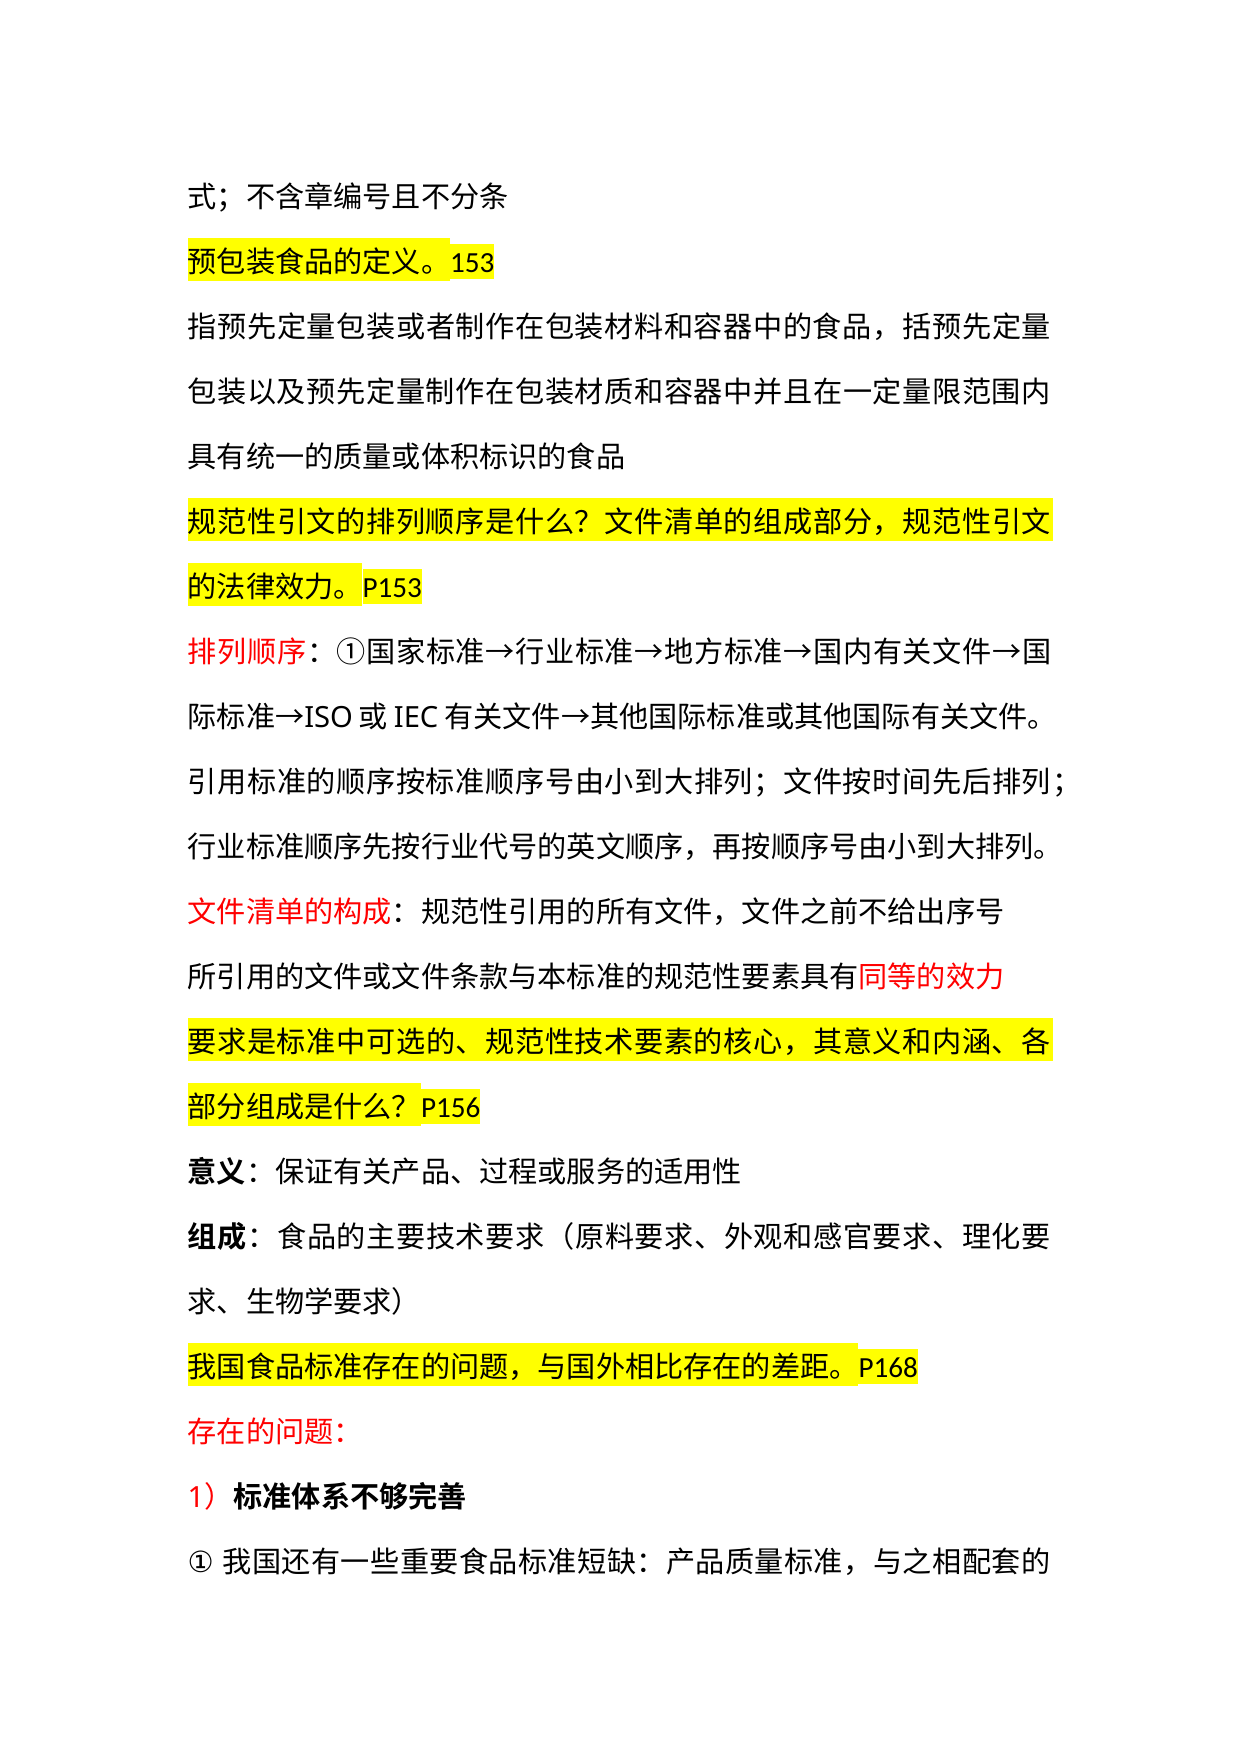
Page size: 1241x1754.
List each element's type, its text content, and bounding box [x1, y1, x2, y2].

text 规范性引文的排列顺序是什么？文件清单的组成部分，规范性引文的法律效力。P153 [187, 487, 1053, 617]
text 要求是标准中可选的、规范性技术要素的核心，其意义和内涵、各部分组成是什么？P156 [187, 1007, 1053, 1137]
text 组成：食品的主要技术要求（原料要求、外观和感官要求、理化要求、生物学要求） [187, 1202, 1053, 1332]
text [187, 162, 1053, 227]
text 1）标准体系不够完善 [187, 1462, 1053, 1527]
text 指预先定量包装或者制作在包装材料和容器中的食品，括预先定量包装以及预先定量制作在包装材质和容器中并且在一定量限范围内具有统一的质量或体积标识的食品 [187, 292, 1053, 487]
text 所引用的文件或文件条款与本标准的规范性要素具有同等的效力 [187, 942, 1053, 1007]
text 排列顺序：①国家标准→行业标准→地方标准→国内有关文件→国际标准→ISO或IEC有关文件→其他国际标准或其他国际有关文件。 [187, 617, 1053, 747]
text 我国食品标准存在的问题，与国外相比存在的差距。P168 [187, 1332, 1053, 1397]
text 预包装食品的定义。153 [187, 227, 1053, 292]
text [187, 1527, 1053, 1592]
text 引用标准的顺序按标准顺序号由小到大排列；文件按时间先后排列；行业标准顺序先按行业代号的英文顺序，再按顺序号由小到大排列。 [187, 747, 1053, 877]
text 文件清单的构成：规范性引用的所有文件，文件之前不给出序号 [187, 877, 1053, 942]
text 意义：保证有关产品、过程或服务的适用性 [187, 1137, 1053, 1202]
text 存在的问题： [187, 1397, 1053, 1462]
